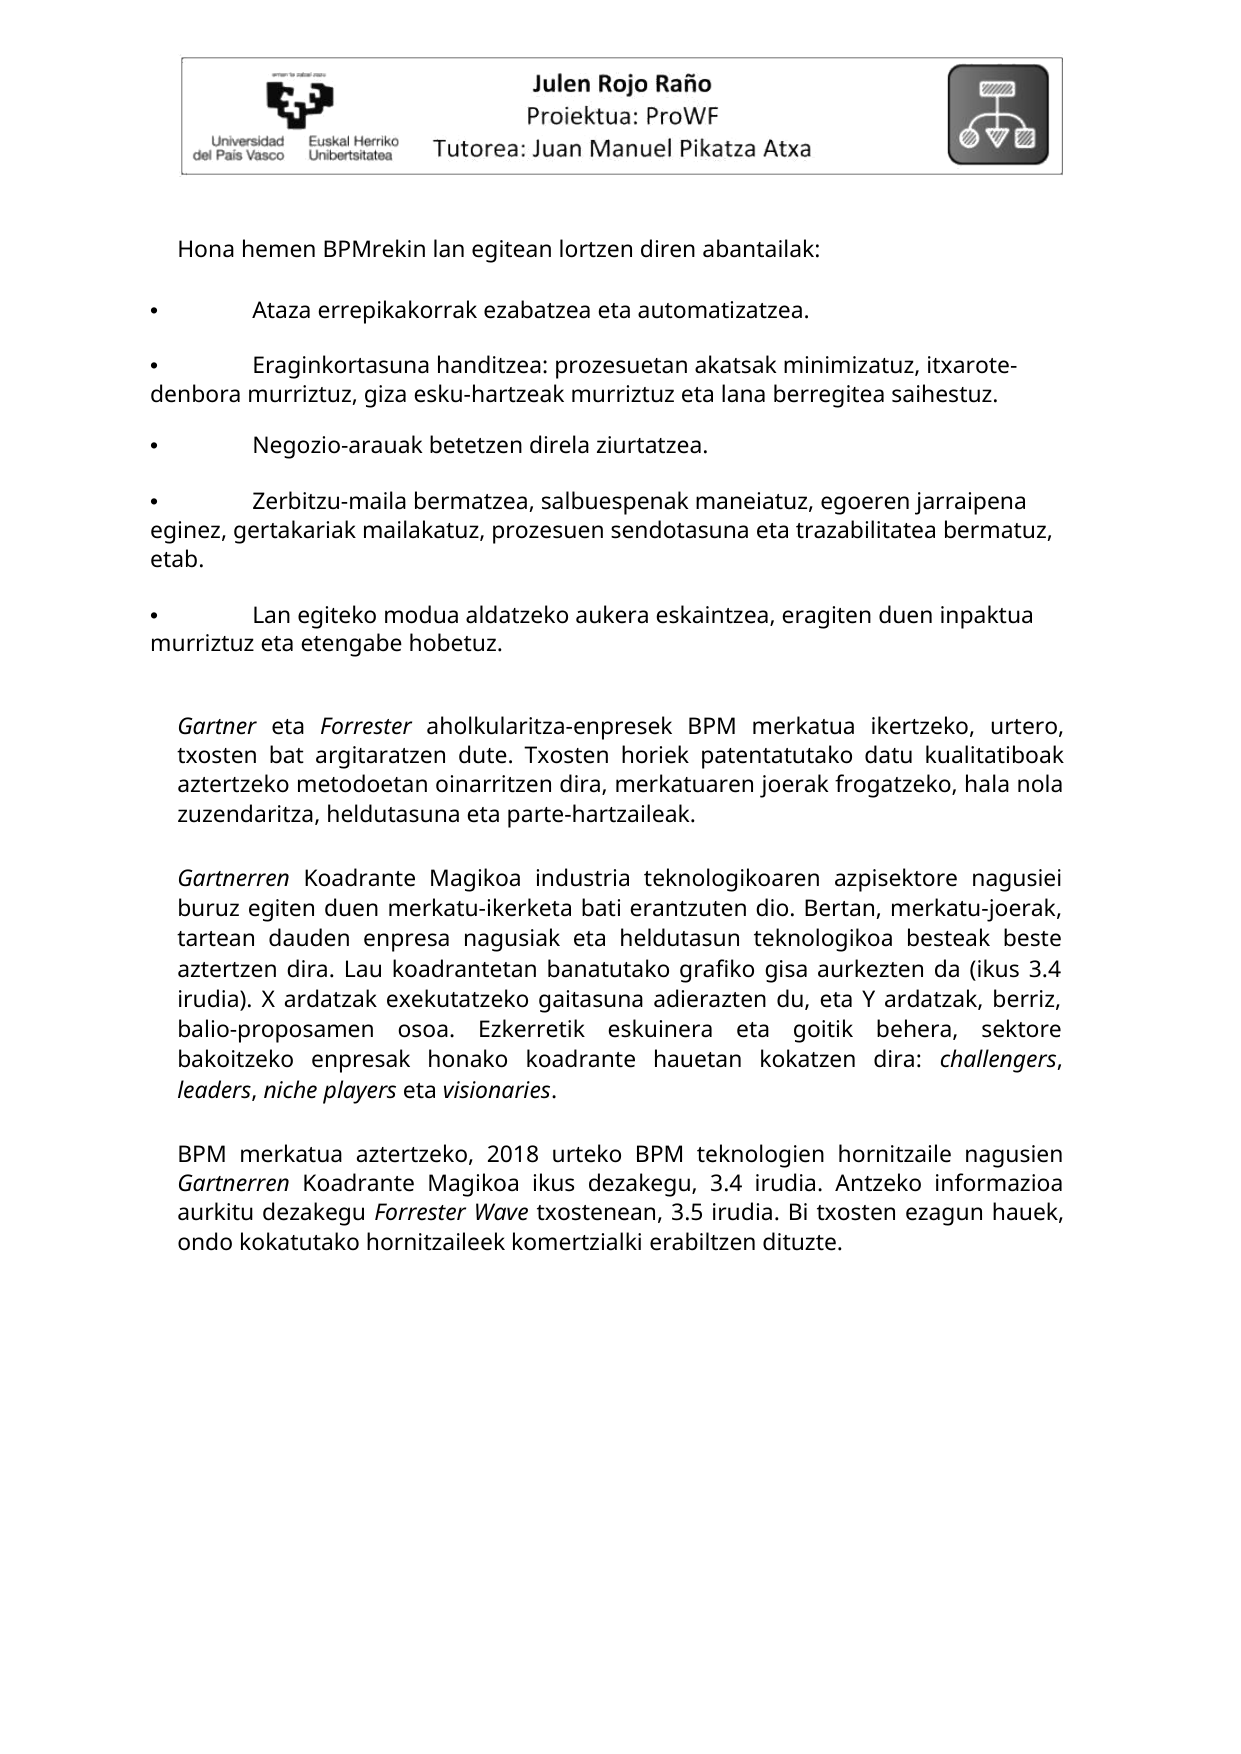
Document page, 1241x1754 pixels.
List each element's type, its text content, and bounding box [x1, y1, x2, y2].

list Zerbitzu-maila bermatzea, salbuespenak maneiatuz, egoeren jarraipena eginez, gertakariak mailakatuz, prozesuen sendotasuna eta trazabilitatea bermatuz, etab. [150, 486, 1090, 574]
text Gartner eta Forrester aholkularitza-enpresek BPM merkatua ikertzeko, urtero, txosten bat argitaratzen dute. Txosten horiek patentatutako datu kualitatiboak aztertzeko metodoetan oinarritzen dira, merkatuaren joerak frogatzeko, hala nola zuzendaritza, heldutasuna eta parte-hartzaileak. [177, 711, 1065, 829]
list Ataza errepikakorrak ezabatzea eta automatizatzea. [150, 293, 1090, 325]
list Lan egiteko modua aldatzeko aukera eskaintzea, eragiten duen inpaktua murriztuz eta etengabe hobetuz. [150, 600, 1090, 658]
text BPM merkatua aztertzeko, 2018 urteko BPM teknologien hornitzaile nagusien Gartnerren Koadrante Magikoa ikus dezakegu, 3.4 irudia. Antzeko informazioa aurkitu dezakegu Forrester Wave txostenean, 3.5 irudia. Bi txosten ezagun hauek, ondo kokatutako hornitzaileek komertzialki erabiltzen dituzte. [177, 1138, 1065, 1257]
text Gartnerren Koadrante Magikoa industria teknologikoaren azpisektore nagusiei buruz egiten duen merkatu-ikerketa bati erantzuten dio. Bertan, merkatu-joerak, tartean dauden enpresa nagusiak eta heldutasun teknologikoa besteak beste aztertzen dira. Lau koadrantetan banatutako grafiko gisa aurkezten da (ikus 3.4 irudia). X ardatzak exekutatzeko gaitasuna adierazten du, eta Y ardatzak, berriz, balio-proposamen osoa. Ezkerretik eskuinera eta goitik behera, sektore bakoitzeko enpresak honako koadrante hauetan kokatzen dira: challengers, leaders, niche players eta visionaries. [177, 862, 1063, 1105]
list Eraginkortasuna handitzea: prozesuetan akatsak minimizatuz, itxarote-denbora murriztuz, giza esku-hartzeak murriztuz eta lana berregitea saihestuz. [150, 350, 1090, 409]
text Hona hemen BPMrekin lan egitean lortzen diren abantailak: [177, 233, 1090, 264]
list Negozio-arauak betetzen direla ziurtatzea. [150, 429, 1090, 461]
picture [178, 54, 1063, 177]
